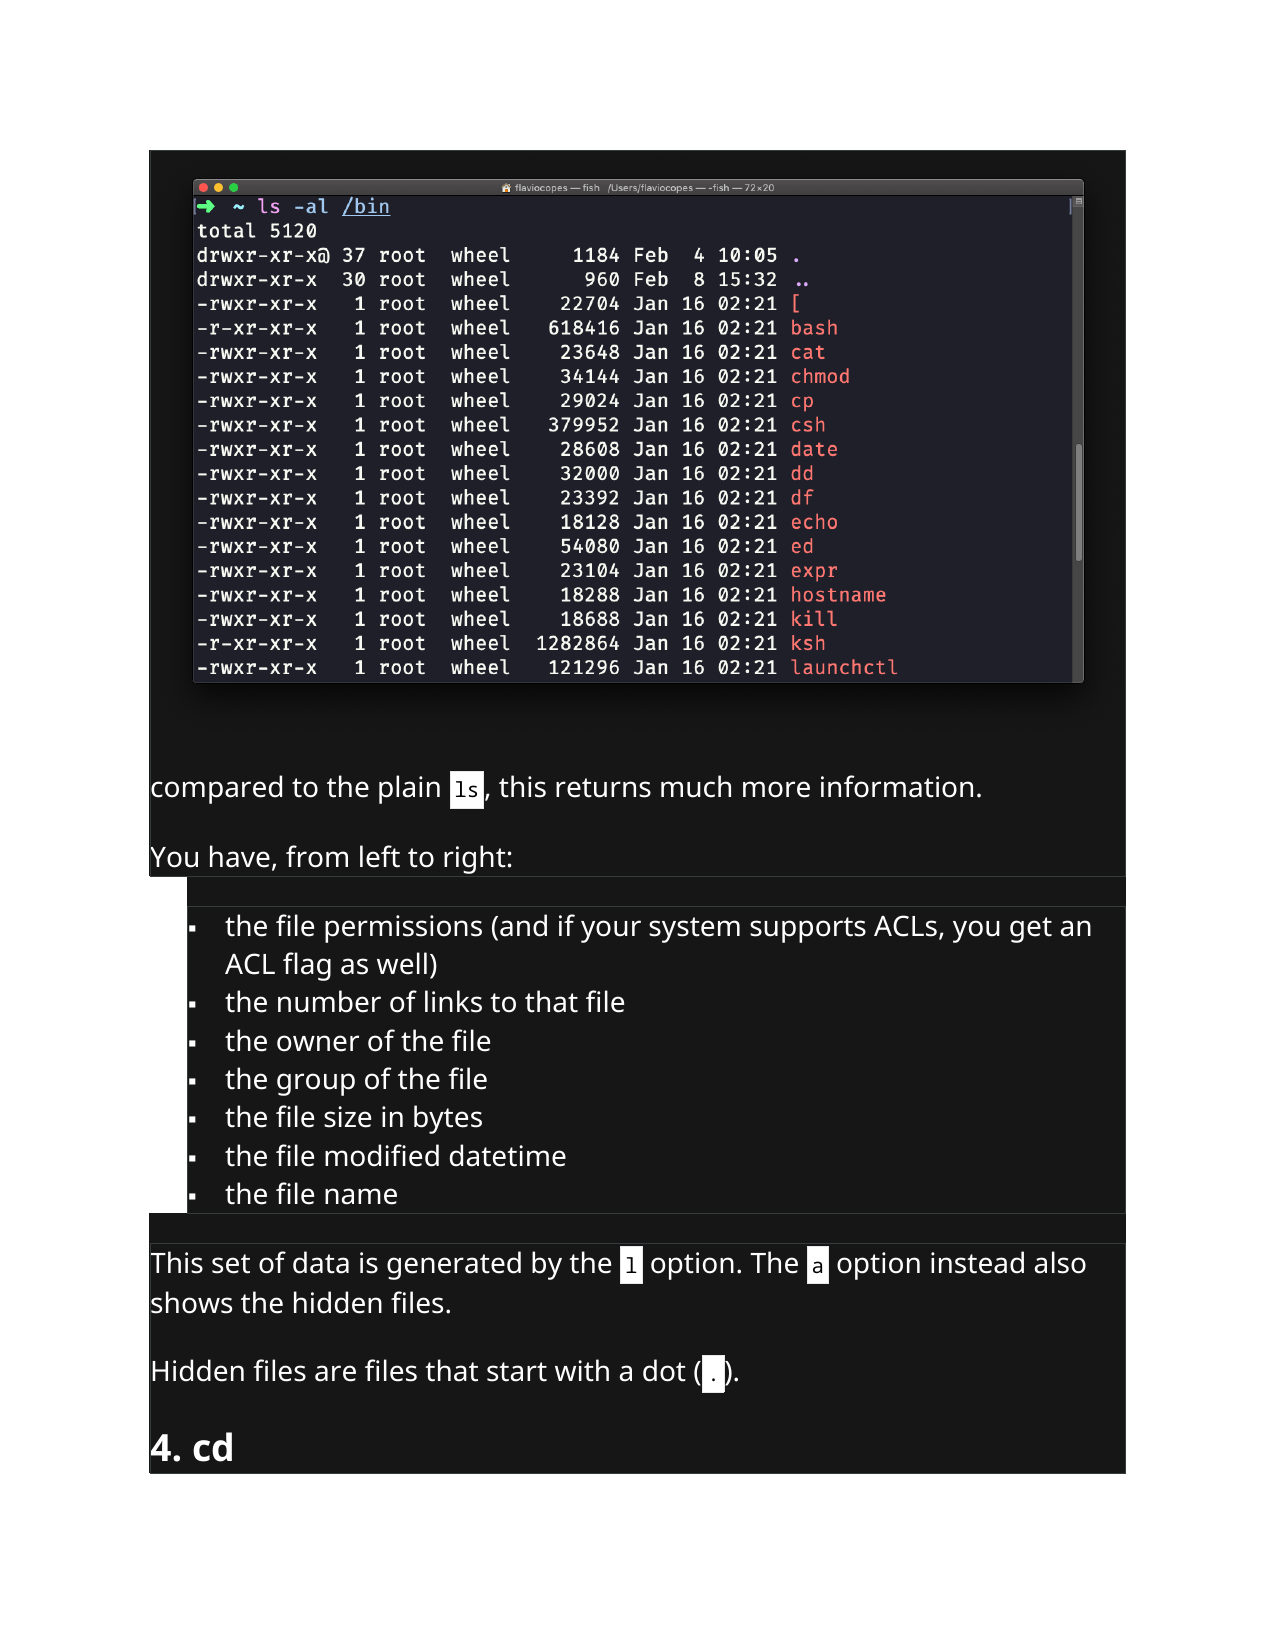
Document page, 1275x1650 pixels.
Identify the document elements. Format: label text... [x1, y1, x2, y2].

text You have, from left to right: [151, 837, 1125, 876]
list the file name [188, 1174, 1125, 1213]
list the owner of the file [188, 1021, 1125, 1059]
list the file permissions (and if your system supports ACLs, you get an ACL flag as well) [188, 907, 1125, 982]
text compared to the plain ls, this returns much more information. [151, 767, 1125, 808]
list the group of the file [188, 1059, 1125, 1097]
list the file size in bytes [188, 1097, 1125, 1136]
text Hidden files are files that start with a dot (.). [151, 1351, 1125, 1392]
list the file modified datetime [188, 1136, 1125, 1174]
text This set of data is generated by the l option. The a option instead also shows the hidden files. [151, 1244, 1125, 1322]
text 4. cd [151, 1421, 1125, 1473]
list the number of links to that file [188, 982, 1125, 1021]
picture [151, 151, 1125, 739]
